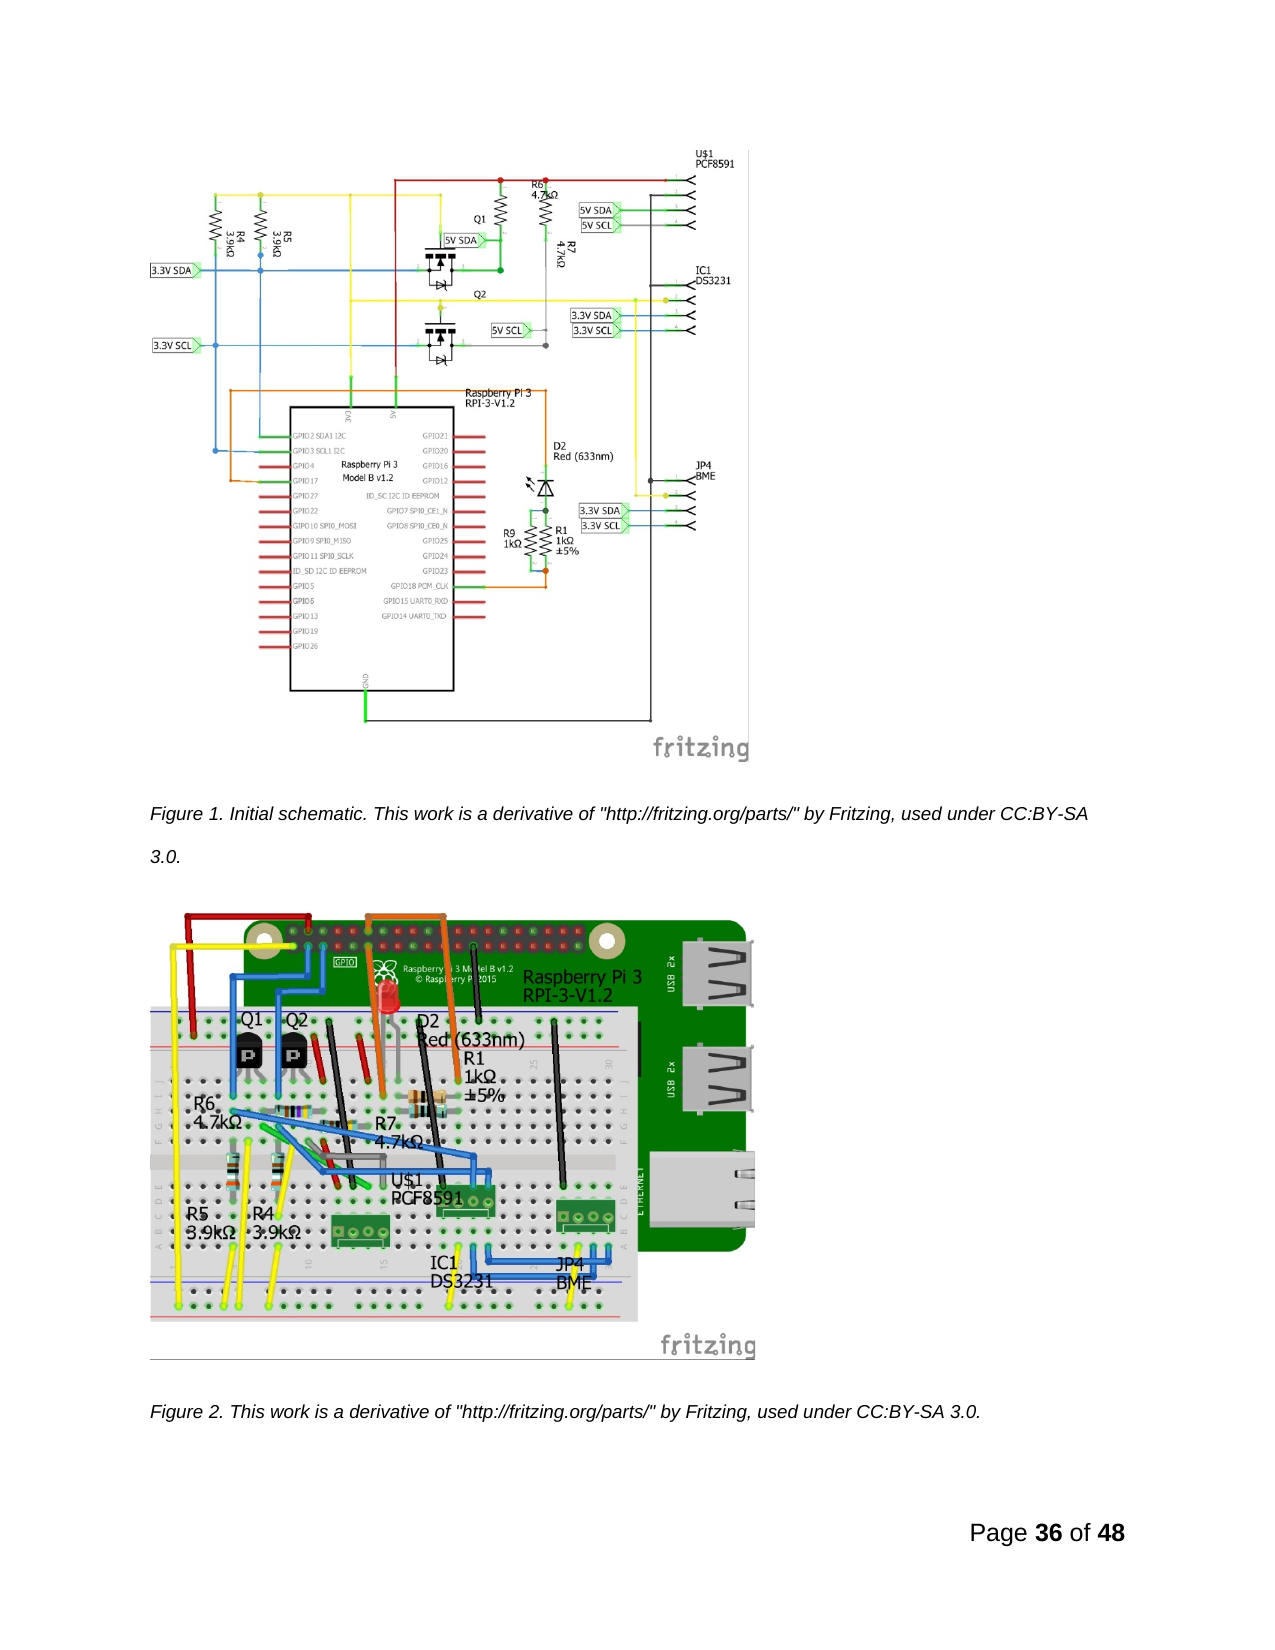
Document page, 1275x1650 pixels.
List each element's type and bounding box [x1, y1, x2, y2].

picture [150, 150, 749, 762]
picture [150, 910, 755, 1360]
